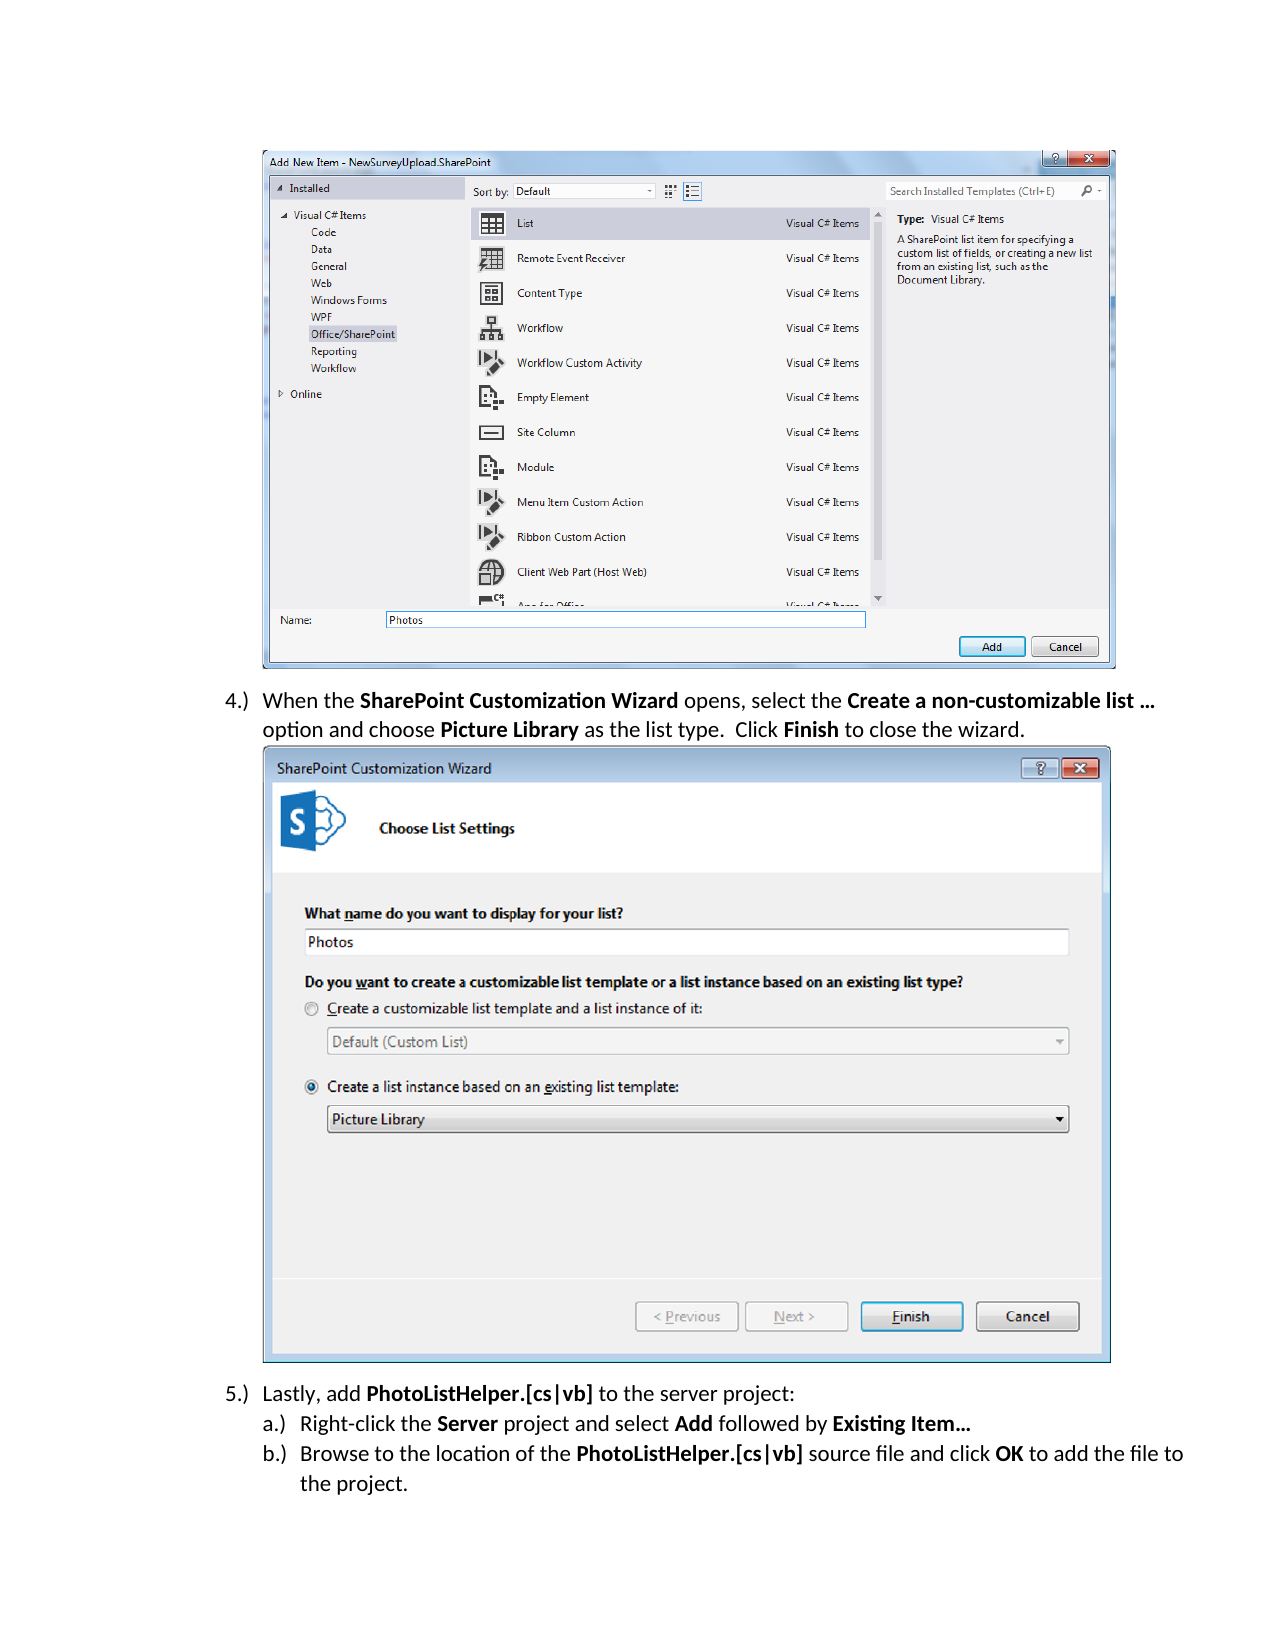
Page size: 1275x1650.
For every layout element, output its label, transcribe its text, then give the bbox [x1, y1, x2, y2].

picture [262, 745, 1111, 1363]
list Browse to the location of the PhotoListHelper.[cs|vb] source file and click OK to add the file to the project. [262, 1439, 1200, 1497]
picture [262, 150, 1116, 669]
list When the SharePoint Customization Wizard opens, select the Create a non-customizable list … option and choose Picture Library as the list type. Click Finish to close the wizard. [225, 686, 1200, 744]
list Lastly, add PhotoListHelper.[cs|vb] to the server project: [225, 1379, 1200, 1407]
list Right-click the Server project and select Add followed by Existing Item… [262, 1409, 1200, 1437]
